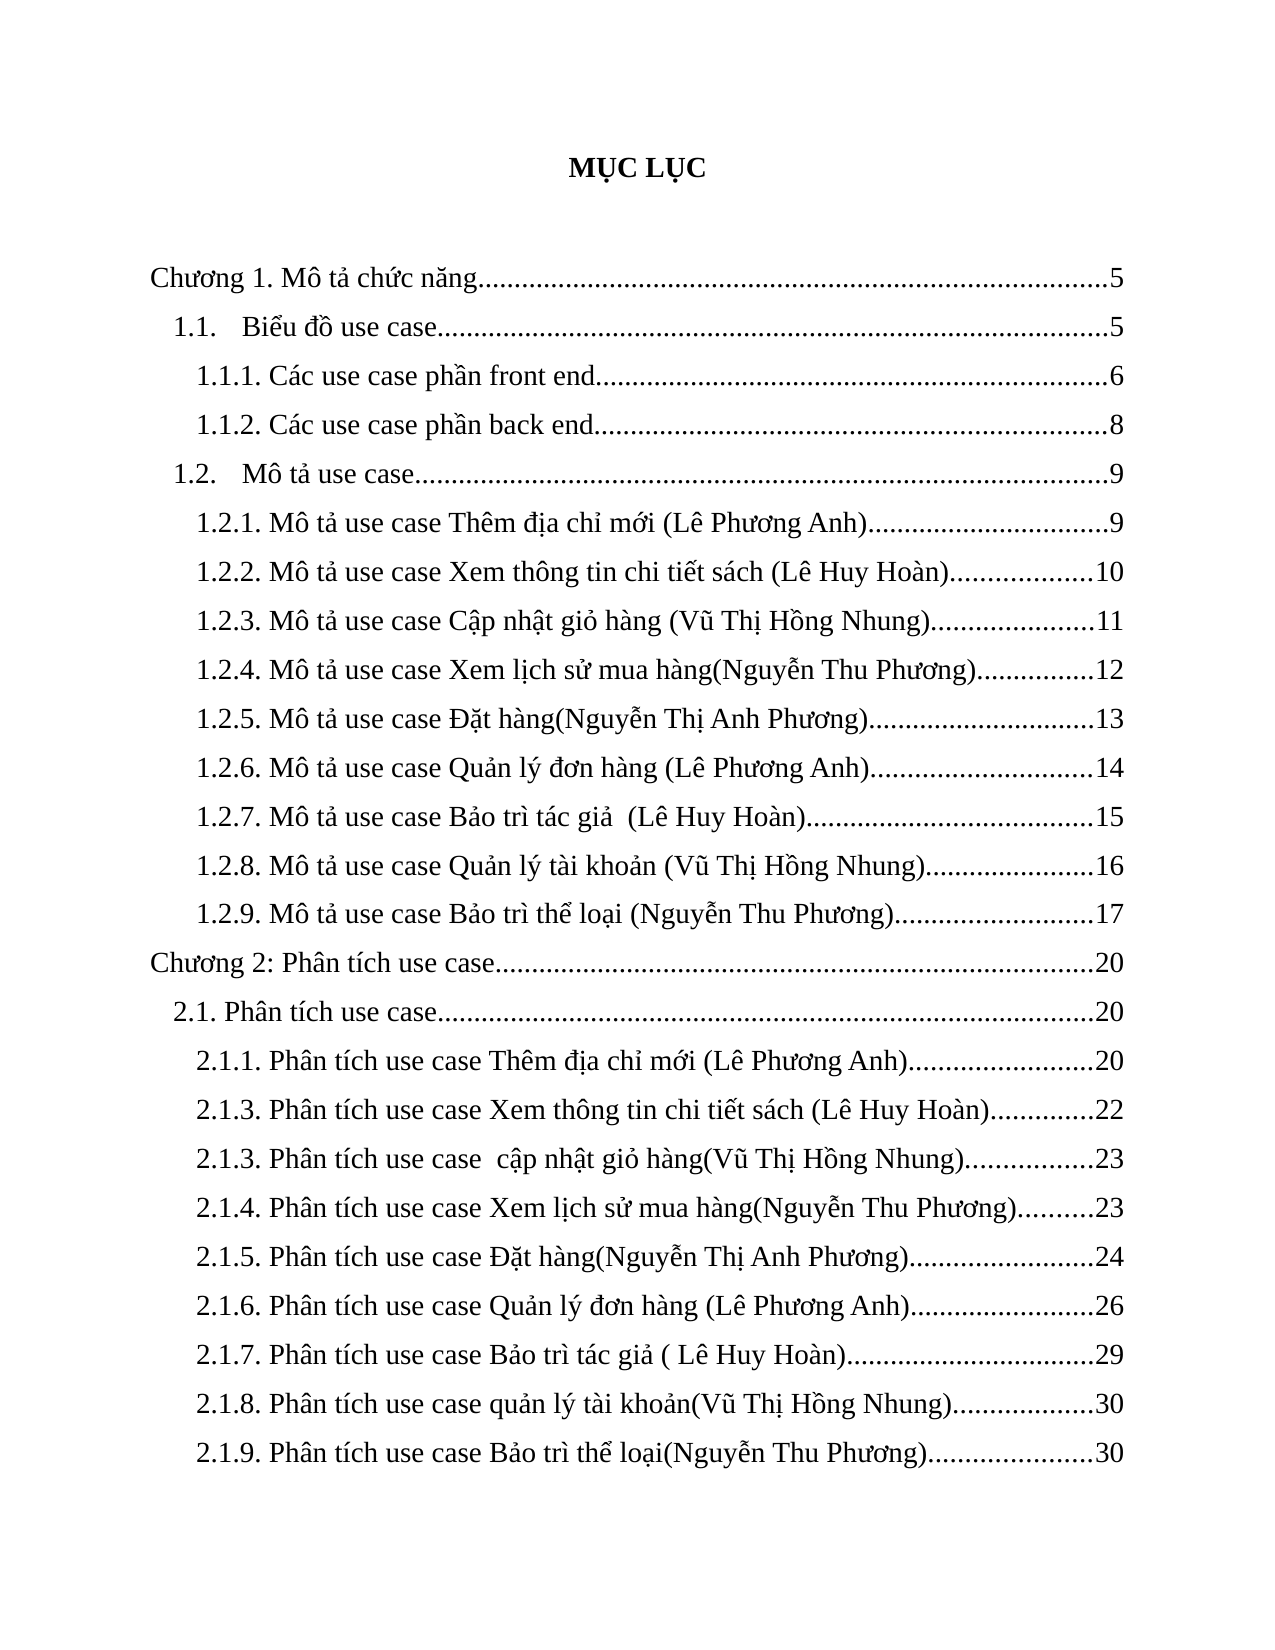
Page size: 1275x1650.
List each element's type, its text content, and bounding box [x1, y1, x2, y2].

text MỤC LỤC [150, 150, 1125, 183]
